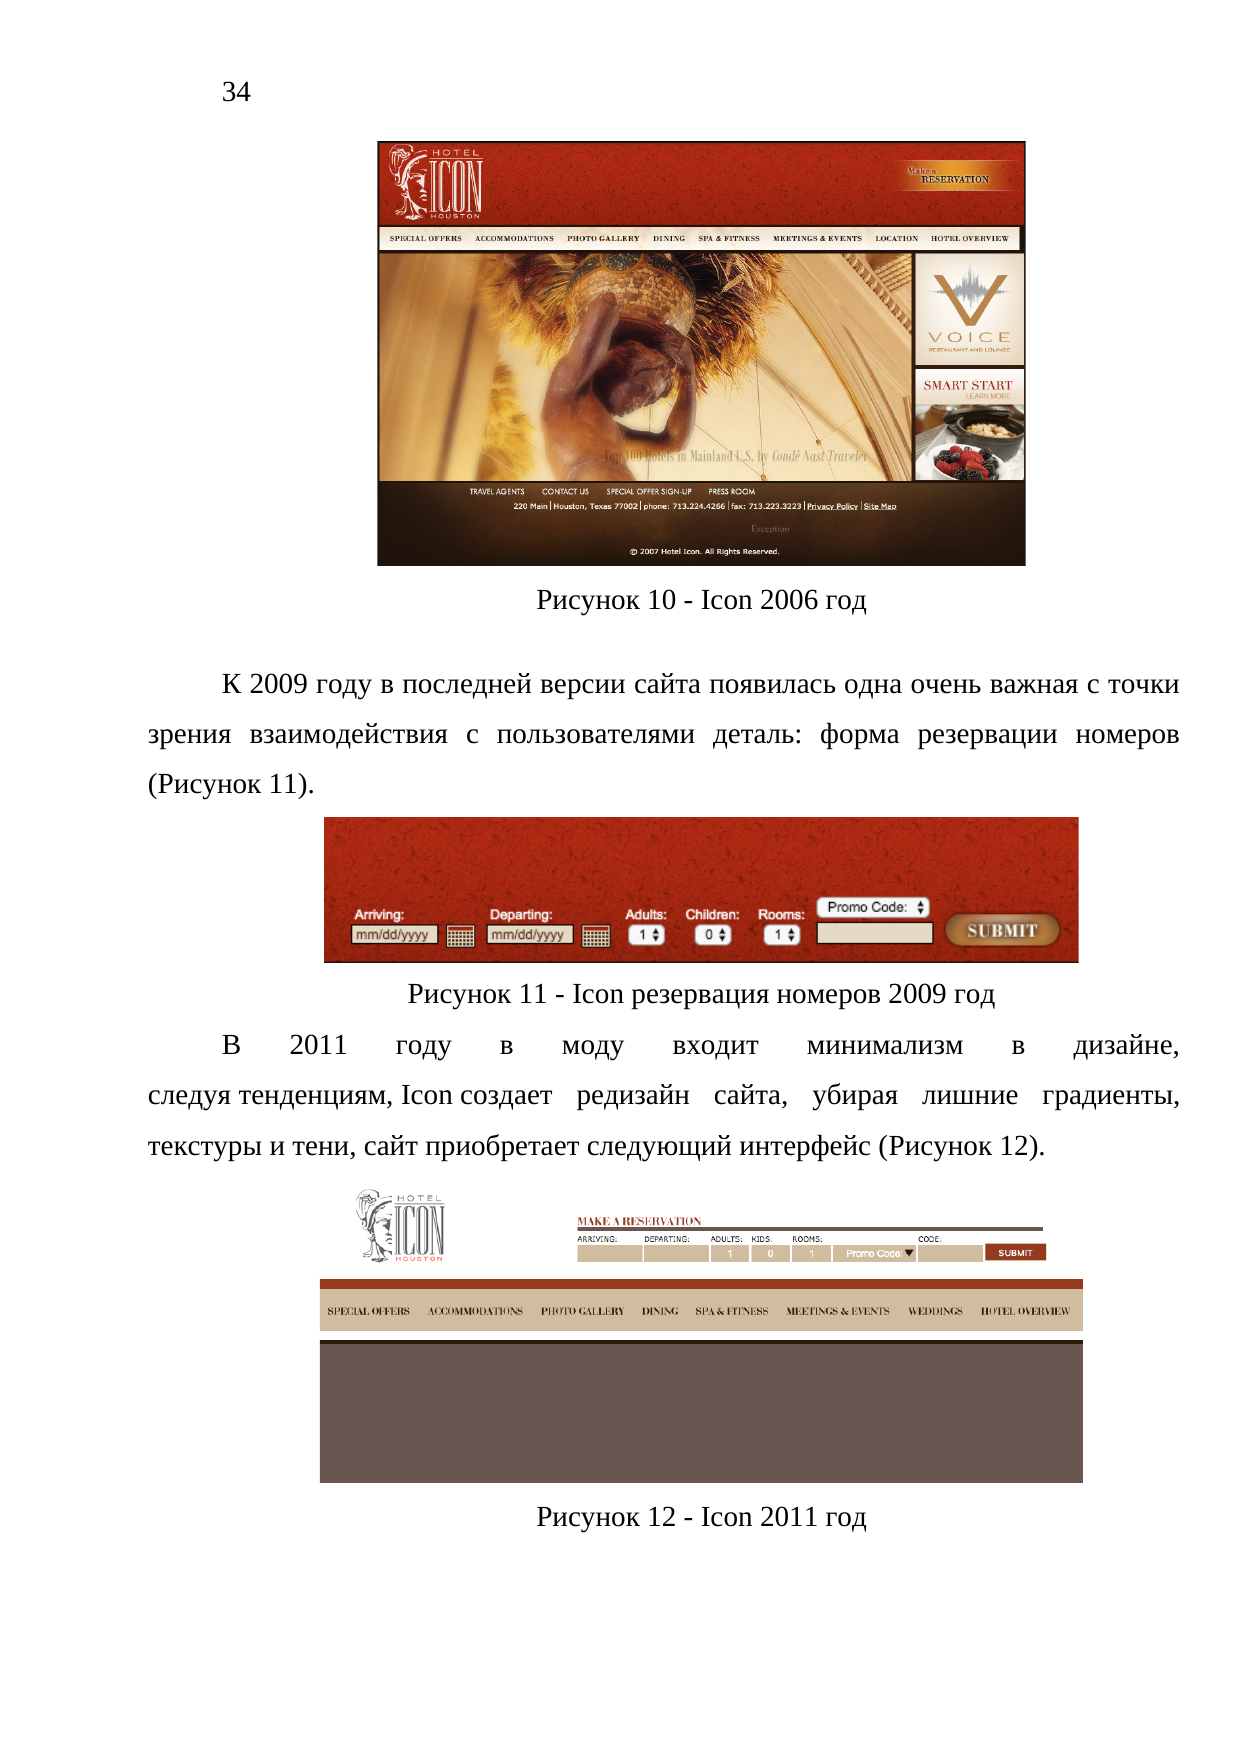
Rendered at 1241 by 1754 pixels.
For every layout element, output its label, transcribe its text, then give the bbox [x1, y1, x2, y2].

text В 2011 году в моду входит минимализм в дизайне, следуя тенденциям, Icon создает редизайн сайта, убирая лишние градиенты, текстуры и тени, сайт приобретает следующий интерфейс (Рисунок 12). [148, 1027, 1181, 1161]
text Рисунок 11 - Icon резервация номеров 2009 год [148, 977, 1181, 1010]
picture [377, 141, 1026, 566]
text Рисунок 12 - Icon 2011 год [148, 1499, 1181, 1533]
picture [324, 817, 1079, 963]
text К 2009 году в последней версии сайта появилась одна очень важная с точки зрения взаимодействия с пользователями деталь: форма резервации номеров (Рисунок 11). [148, 666, 1181, 800]
picture [319, 1177, 1083, 1483]
text Рисунок 10 - Icon 2006 год [148, 582, 1181, 616]
